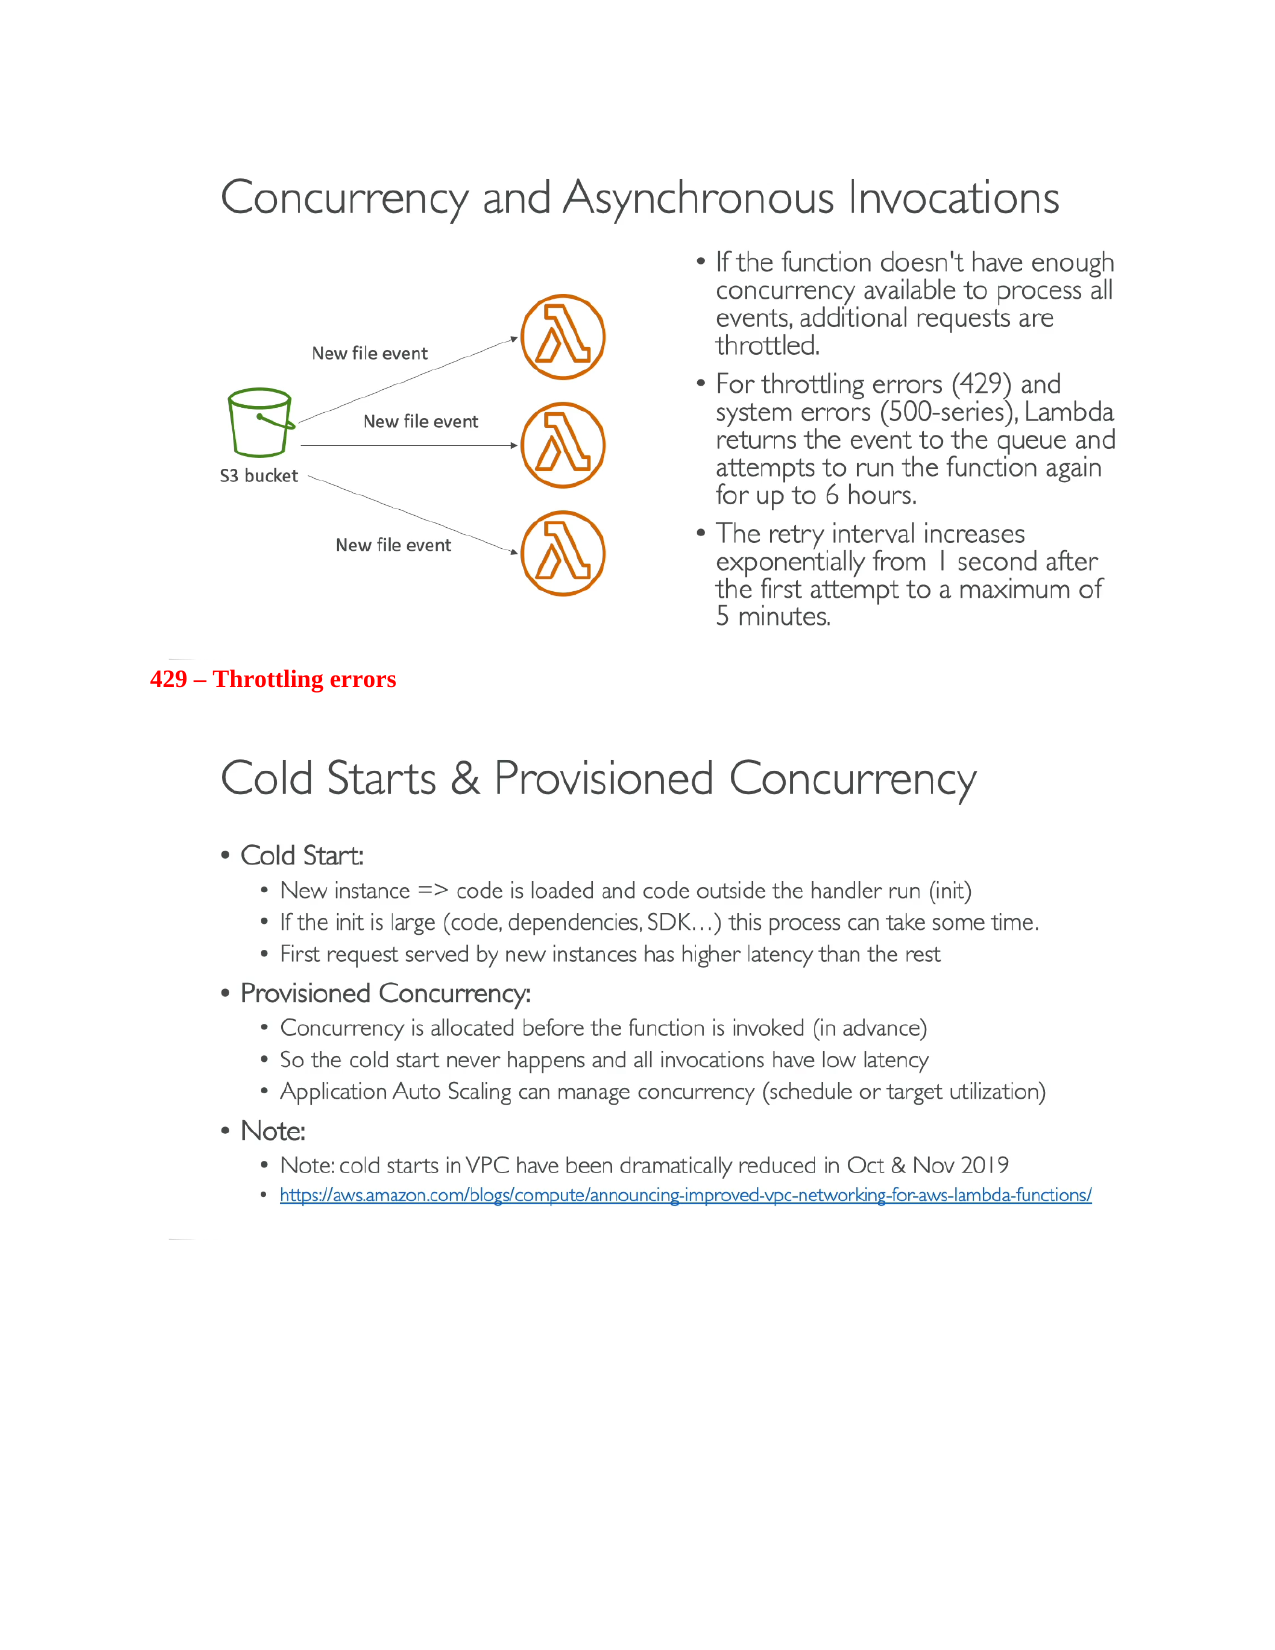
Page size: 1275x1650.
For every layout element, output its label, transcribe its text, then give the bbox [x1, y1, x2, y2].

text 429 – Throttling errors [150, 664, 1125, 693]
